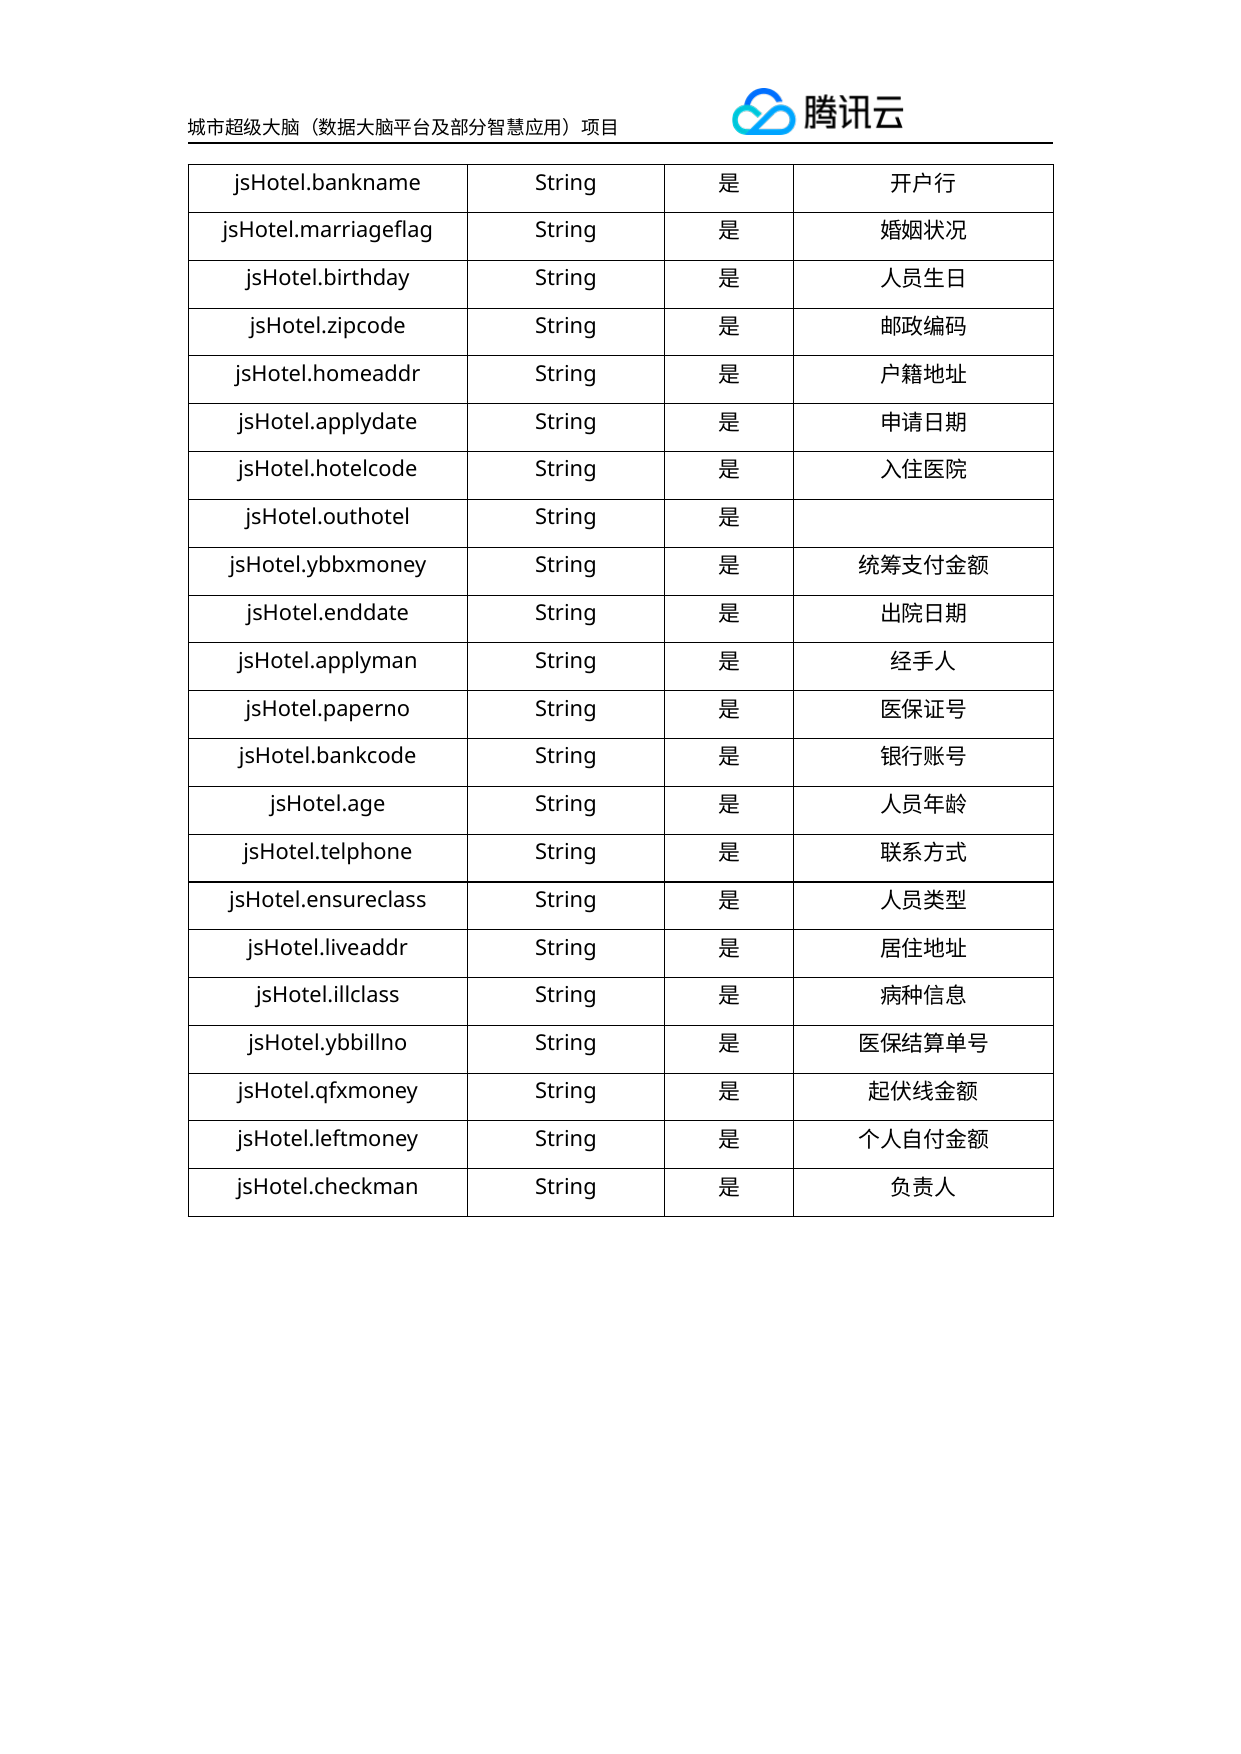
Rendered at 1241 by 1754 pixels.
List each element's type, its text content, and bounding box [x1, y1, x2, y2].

table_cell String [468, 500, 664, 547]
table_cell jsHotel.leftmoney [189, 1121, 467, 1168]
table_cell 负责人 [794, 1169, 1053, 1216]
table_cell String [468, 404, 664, 451]
table_cell String [468, 1074, 664, 1120]
table_cell 出院日期 [794, 596, 1053, 642]
table_cell String [468, 930, 664, 977]
table_cell 起伏线金额 [794, 1074, 1053, 1120]
table_cell 是 [665, 1074, 793, 1120]
table_cell 是 [665, 835, 793, 881]
table_cell 是 [665, 1169, 793, 1216]
table_cell 是 [665, 404, 793, 451]
table_cell String [468, 548, 664, 594]
table_cell 是 [665, 165, 793, 212]
table_cell 是 [665, 356, 793, 403]
table_cell 人员类型 [794, 883, 1053, 929]
table_cell String [468, 165, 664, 212]
table_cell 银行账号 [794, 739, 1053, 786]
table_cell 是 [665, 261, 793, 308]
table_cell jsHotel.illclass [189, 978, 467, 1025]
table_cell 是 [665, 548, 793, 594]
table_cell jsHotel.qfxmoney [189, 1074, 467, 1120]
table_cell jsHotel.birthday [189, 261, 467, 308]
table_cell 是 [665, 883, 793, 929]
table_cell 是 [665, 309, 793, 355]
table_cell 是 [665, 691, 793, 738]
table_cell 是 [665, 1026, 793, 1073]
table_cell 医保结算单号 [794, 1026, 1053, 1073]
table_cell 是 [665, 739, 793, 786]
table_cell String [468, 643, 664, 690]
table_cell jsHotel.hotelcode [189, 452, 467, 499]
table_cell 人员年龄 [794, 787, 1053, 833]
table_cell jsHotel.bankcode [189, 739, 467, 786]
table_cell jsHotel.marriageflag [189, 213, 467, 260]
picture [732, 88, 904, 135]
table_cell 经手人 [794, 643, 1053, 690]
table_cell jsHotel.zipcode [189, 309, 467, 355]
table_cell 是 [665, 930, 793, 977]
table_cell 是 [665, 787, 793, 833]
table_cell jsHotel.applyman [189, 643, 467, 690]
table_cell 申请日期 [794, 404, 1053, 451]
table_cell String [468, 309, 664, 355]
table_cell String [468, 1026, 664, 1073]
table_cell 是 [665, 643, 793, 690]
table_cell 联系方式 [794, 835, 1053, 881]
table_cell 是 [665, 596, 793, 642]
table_cell 婚姻状况 [794, 213, 1053, 260]
table_cell 户籍地址 [794, 356, 1053, 403]
table_cell 医保证号 [794, 691, 1053, 738]
table_cell 是 [665, 500, 793, 547]
table_cell jsHotel.age [189, 787, 467, 833]
table_cell String [468, 213, 664, 260]
table_cell String [468, 883, 664, 929]
table_cell jsHotel.enddate [189, 596, 467, 642]
picture [760, 111, 790, 129]
table_cell 是 [665, 978, 793, 1025]
table_cell jsHotel.bankname [189, 165, 467, 212]
table_cell 是 [665, 1121, 793, 1168]
table_cell 是 [665, 452, 793, 499]
table_cell 是 [665, 213, 793, 260]
table_cell jsHotel.ybbillno [189, 1026, 467, 1073]
table_cell 开户行 [794, 165, 1053, 212]
table_cell String [468, 978, 664, 1025]
table_cell jsHotel.ybbxmoney [189, 548, 467, 594]
table_cell String [468, 739, 664, 786]
table_cell String [468, 1121, 664, 1168]
table_cell 人员生日 [794, 261, 1053, 308]
table_cell 邮政编码 [794, 309, 1053, 355]
table_cell jsHotel.checkman [189, 1169, 467, 1216]
table_cell jsHotel.telphone [189, 835, 467, 881]
picture [748, 128, 780, 135]
table_cell jsHotel.applydate [189, 404, 467, 451]
table_cell String [468, 261, 664, 308]
table_cell 病种信息 [794, 978, 1053, 1025]
table_cell 入住医院 [794, 452, 1053, 499]
table_cell String [468, 356, 664, 403]
table_cell String [468, 452, 664, 499]
table_cell String [468, 691, 664, 738]
table_cell 居住地址 [794, 930, 1053, 977]
table_cell String [468, 596, 664, 642]
table_cell String [468, 787, 664, 833]
table_cell 个人自付金额 [794, 1121, 1053, 1168]
table_cell jsHotel.outhotel [189, 500, 467, 547]
table_cell String [468, 1169, 664, 1216]
table_cell [794, 500, 1053, 547]
table_cell String [468, 835, 664, 881]
table_cell jsHotel.homeaddr [189, 356, 467, 403]
table_cell jsHotel.liveaddr [189, 930, 467, 977]
table_cell 统筹支付金额 [794, 548, 1053, 594]
table_cell jsHotel.ensureclass [189, 883, 467, 929]
table_cell jsHotel.paperno [189, 691, 467, 738]
